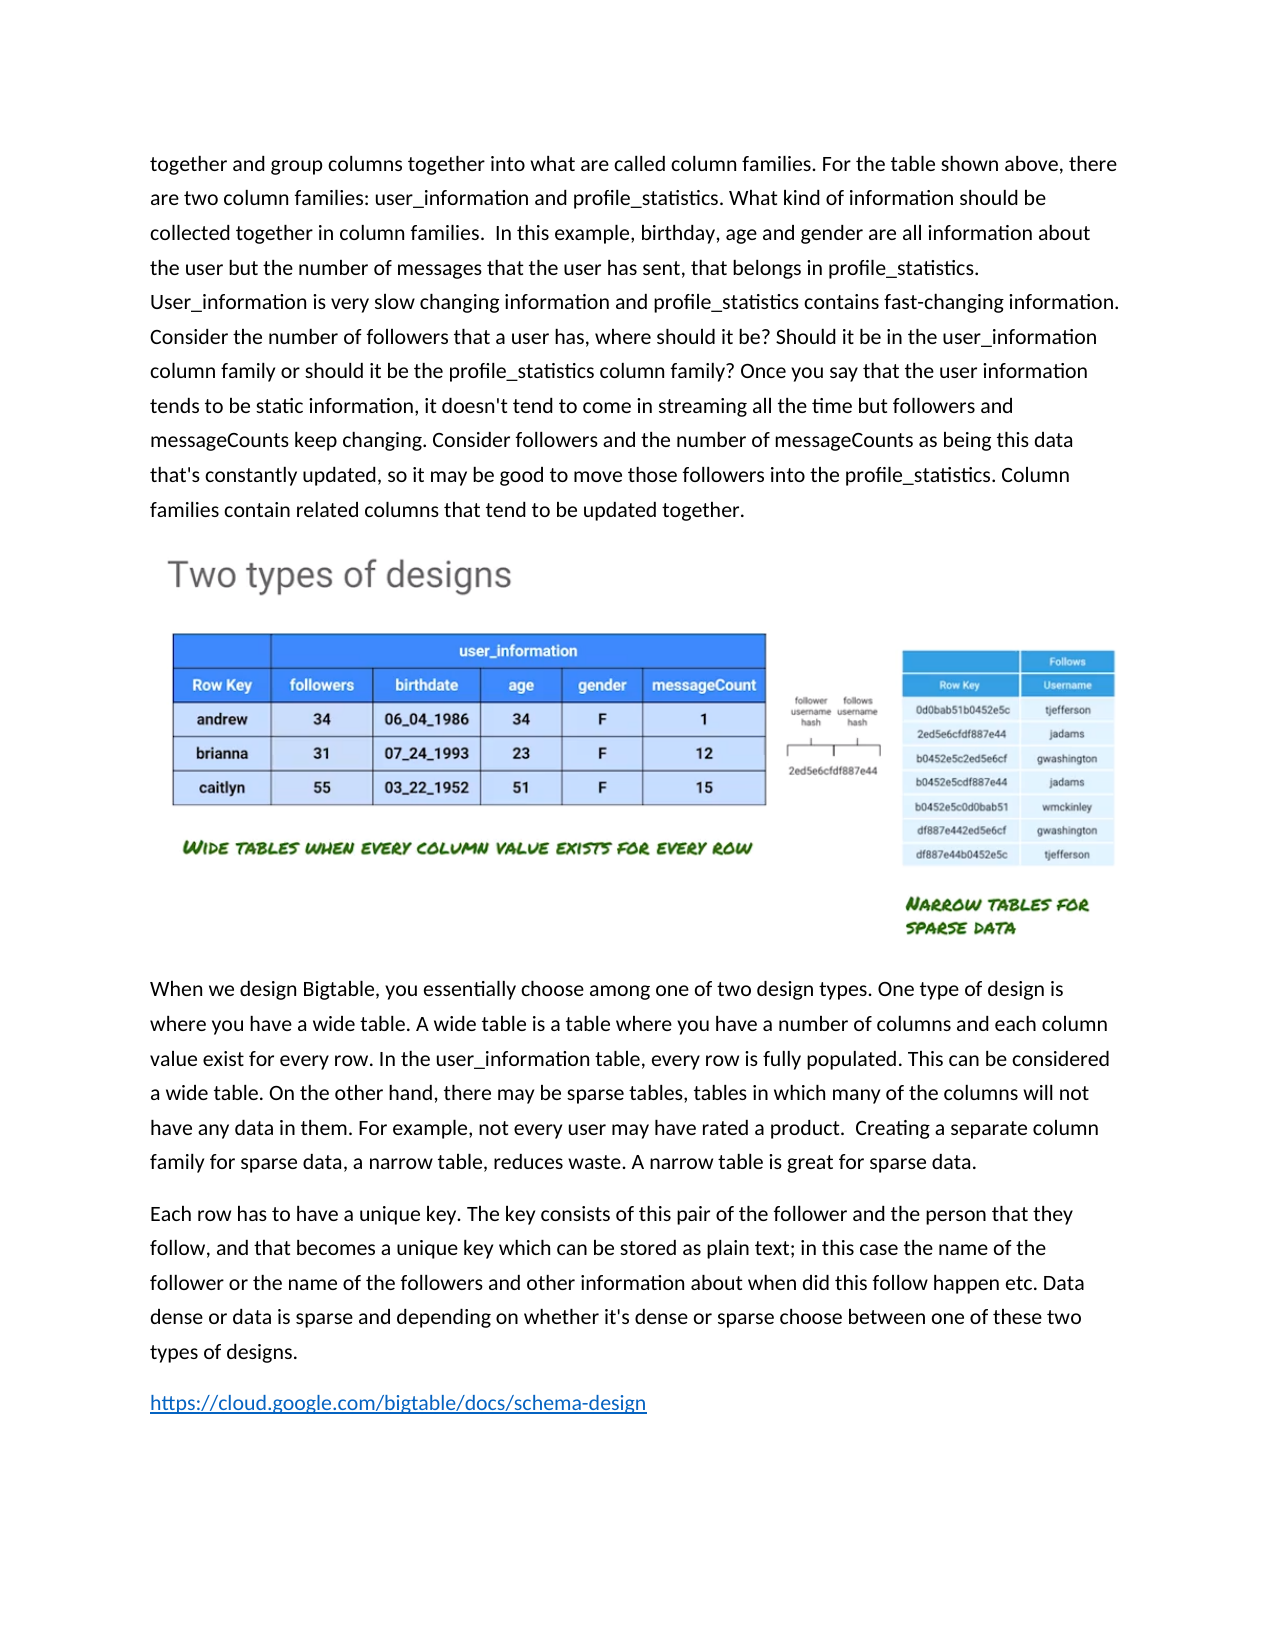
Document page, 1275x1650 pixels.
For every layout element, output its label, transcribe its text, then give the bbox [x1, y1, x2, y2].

picture [150, 547, 1125, 968]
text When we design Bigtable, you essentially choose among one of two design types. One type of design is where you have a wide table. A wide table is a table where you have a number of columns and each column value exist for every row. In the user_information table, every row is fully populated. This can be considered a wide table. On the other hand, there may be sparse tables, tables in which many of the columns will not have any data in them. For example, not every user may have rated a product. Creating a separate column family for sparse data, a narrow table, reduces waste. A narrow table is great for sparse data. [150, 968, 1125, 1175]
text https://cloud.google.com/bigtable/docs/schema-design [150, 1389, 1125, 1416]
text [150, 150, 1125, 522]
text Each row has to have a unique key. The key consists of this pair of the follower and the person that they follow, and that becomes a unique key which can be stored as plain text; in this case the name of the follower or the name of the followers and other information about when did this follow happen etc. Data dense or data is sparse and depending on whether it's dense or sparse choose between one of these two types of designs. [150, 1200, 1125, 1365]
